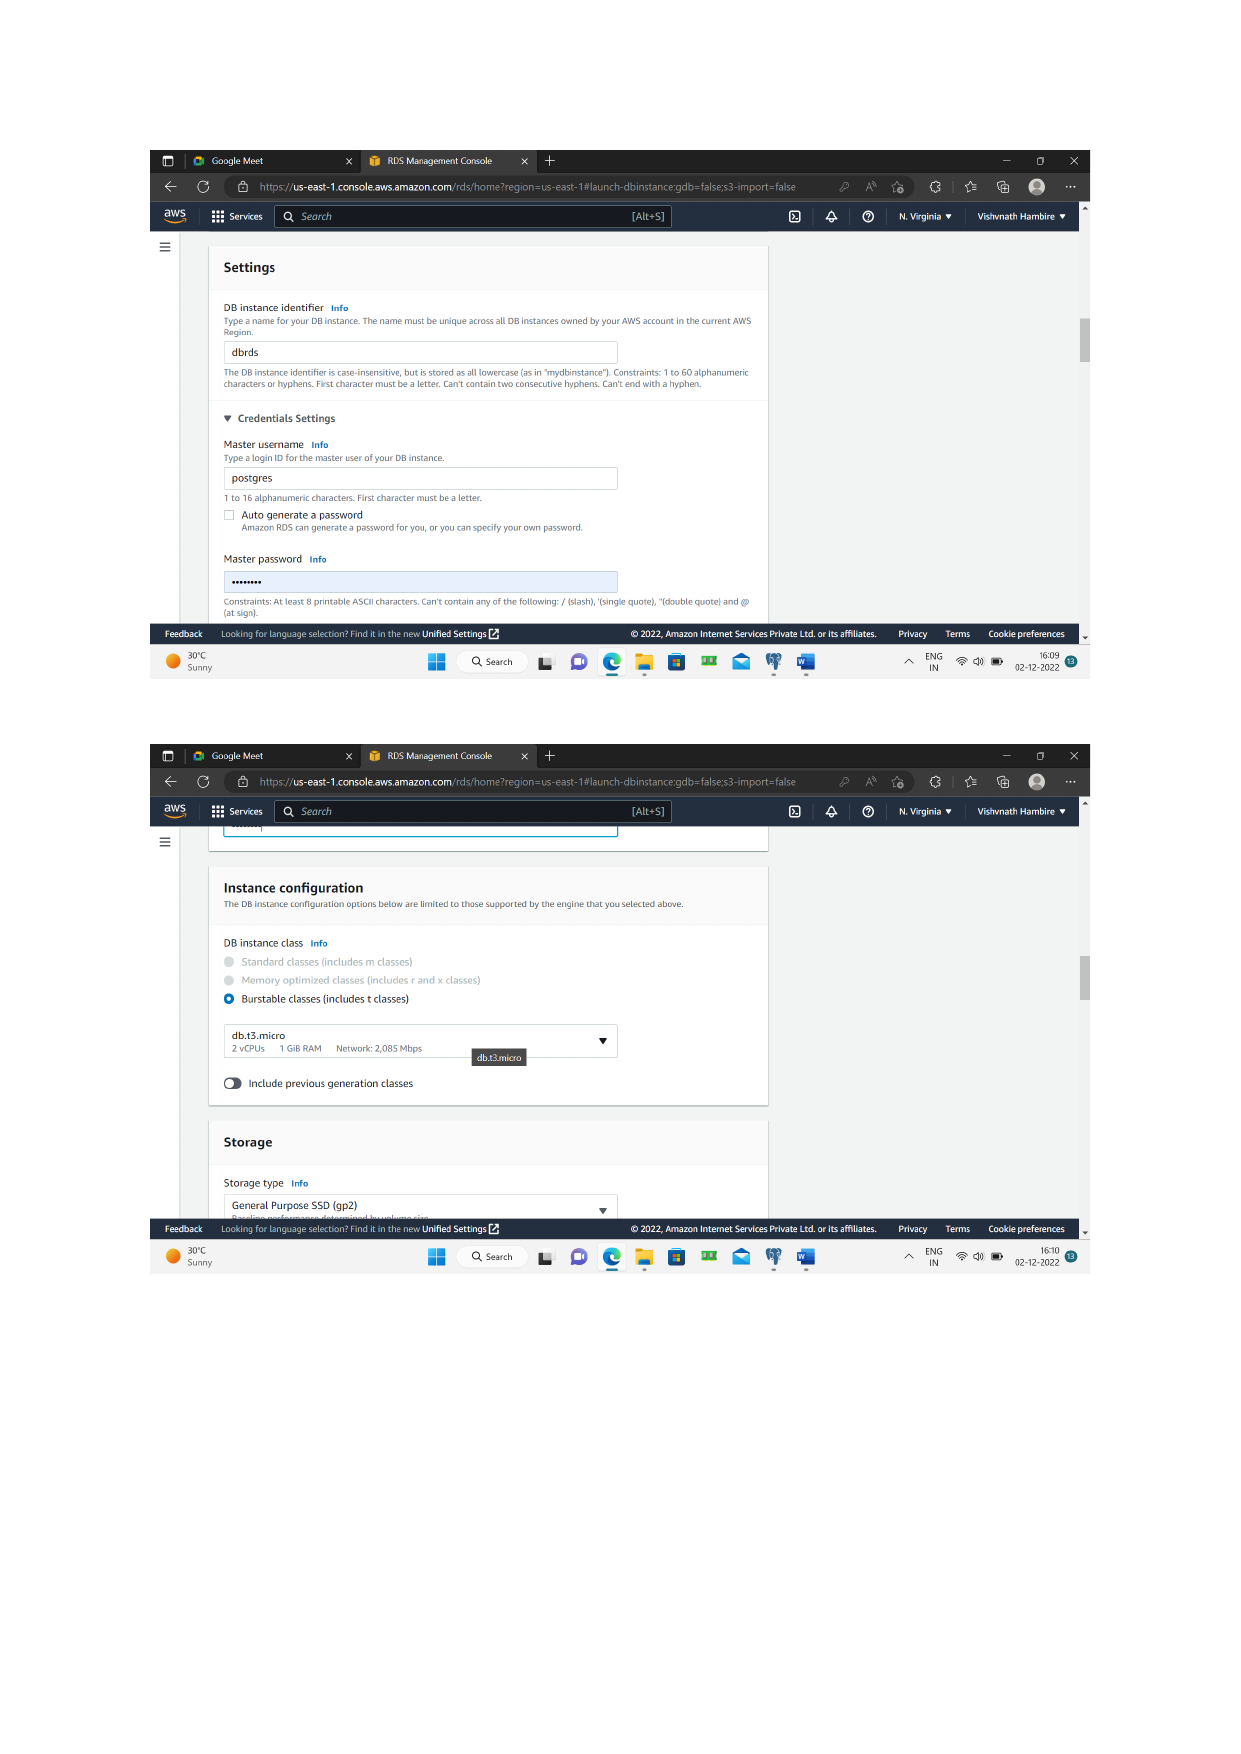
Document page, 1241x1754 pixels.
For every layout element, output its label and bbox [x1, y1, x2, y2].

picture [150, 744, 1091, 1274]
picture [150, 150, 1091, 679]
